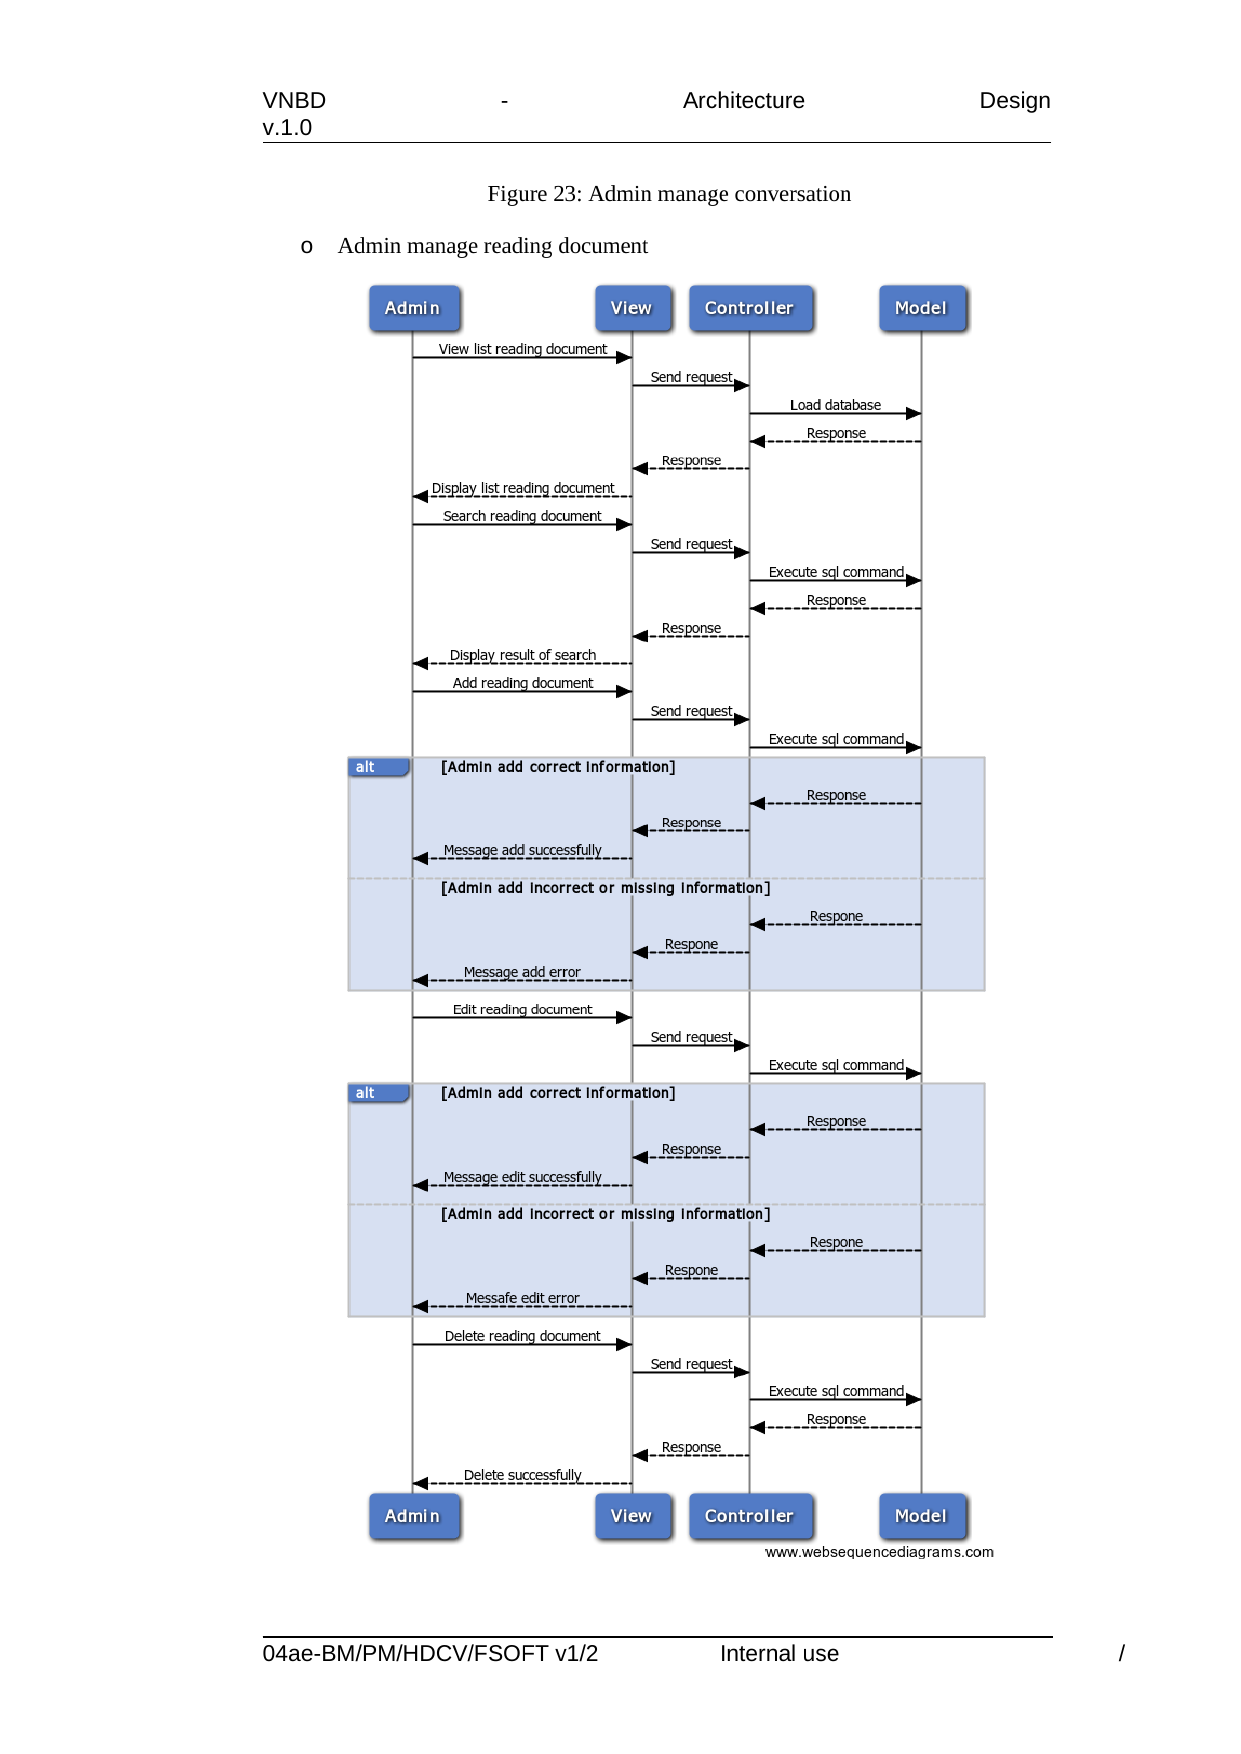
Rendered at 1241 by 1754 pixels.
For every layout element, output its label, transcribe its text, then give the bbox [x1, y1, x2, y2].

picture [337, 274, 994, 1559]
list Admin manage reading document [300, 232, 1053, 260]
text Figure 23: Admin manage conversation [412, 180, 1053, 206]
